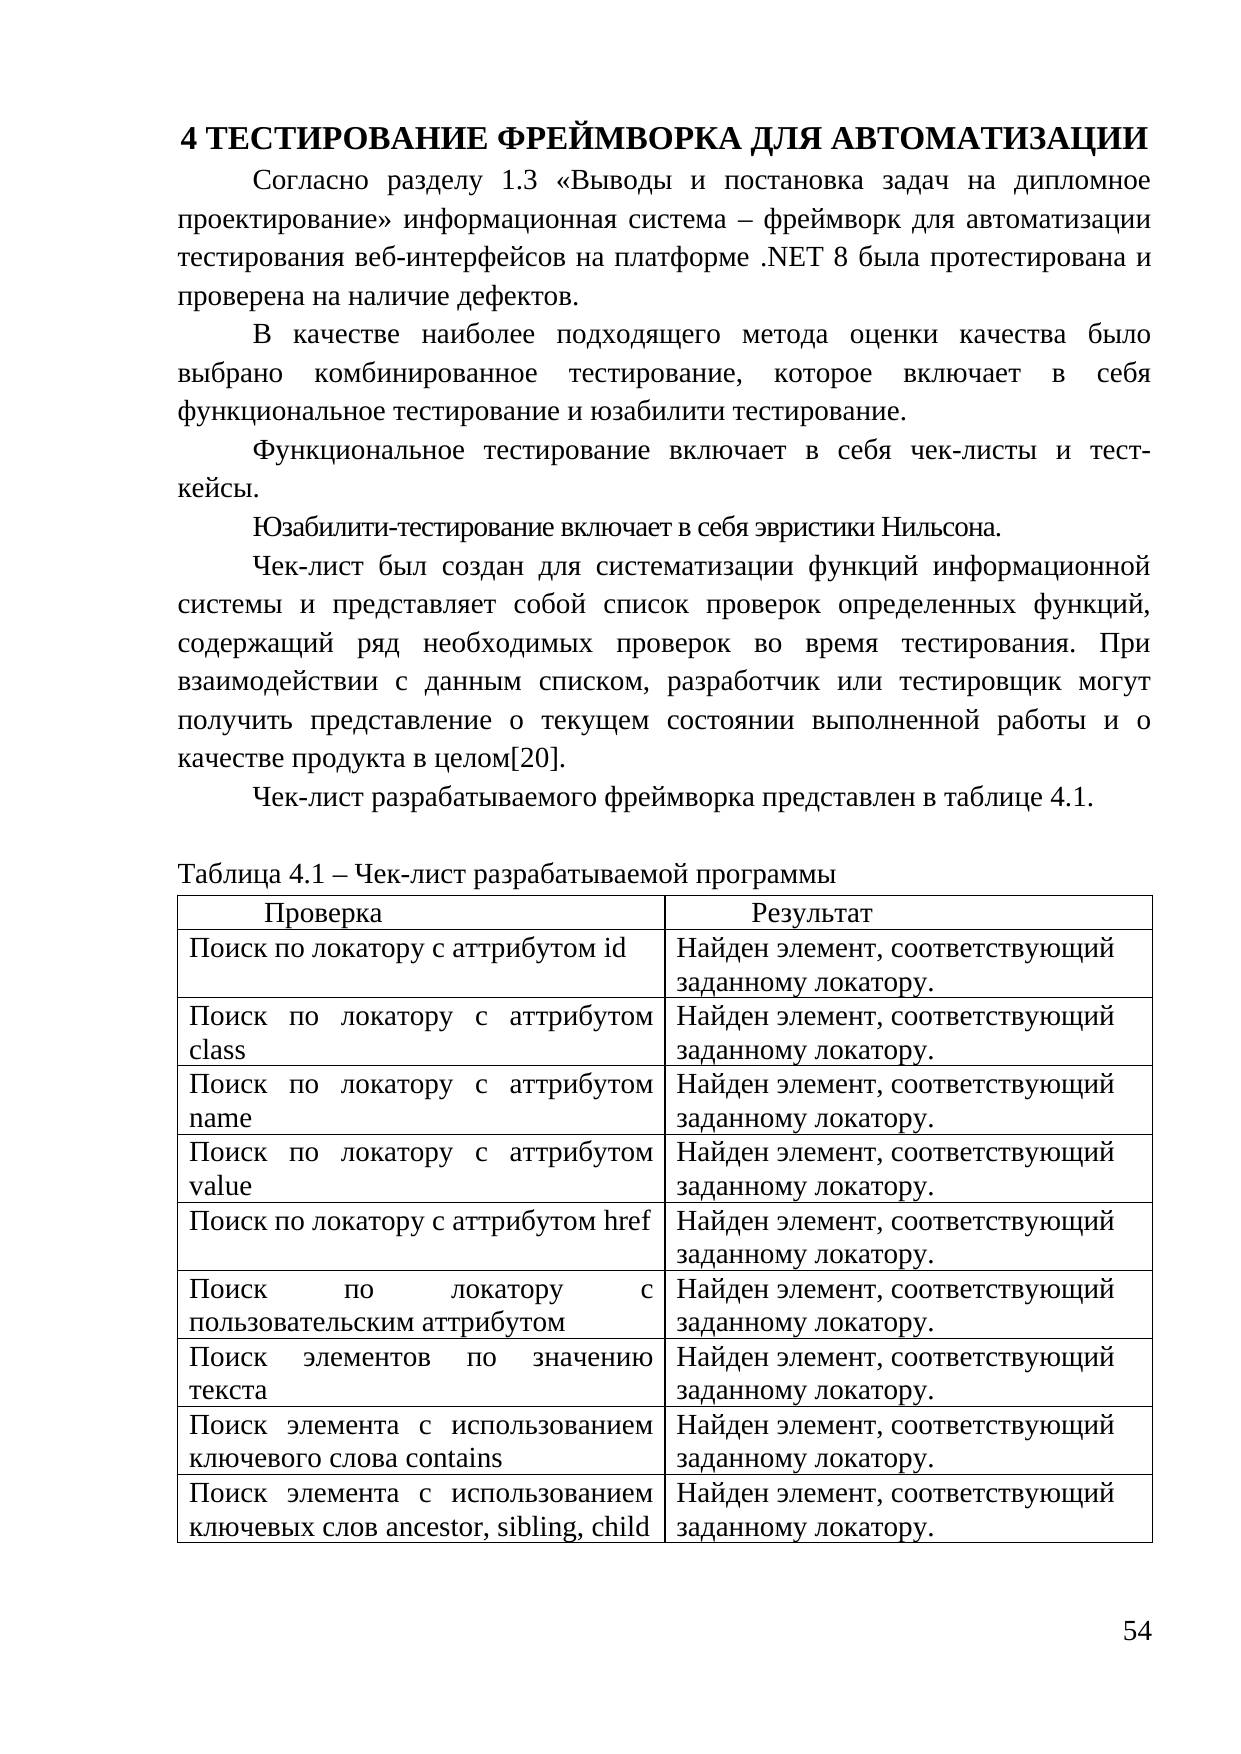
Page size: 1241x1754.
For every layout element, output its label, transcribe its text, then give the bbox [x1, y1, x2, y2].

table_cell Поиск по локатору с аттрибутом href [178, 1203, 664, 1270]
table_cell Найден элемент, соответствующий заданному локатору. [666, 1135, 1152, 1202]
table_cell Найден элемент, соответствующий заданному локатору. [666, 1475, 1152, 1542]
table_cell Поиск по локатору с аттрибутом name [178, 1066, 664, 1133]
table_header Проверка [178, 896, 664, 929]
text Юзабилити-тестирование включает в себя эвристики Нильсона. [177, 509, 1152, 543]
table_cell Поиск по локатору с аттрибутом value [178, 1135, 664, 1202]
table_cell Найден элемент, соответствующий заданному локатору. [666, 1339, 1152, 1406]
table_cell Найден элемент, соответствующий заданному локатору. [666, 1407, 1152, 1474]
text В качестве наиболее подходящего метода оценки качества было выбрано комбинированное тестирование, которое включает в себя функциональное тестирование и юзабилити тестирование. [177, 316, 1152, 427]
text Таблица 4.1 – Чек-лист разрабатываемой программы [177, 856, 1152, 889]
text Согласно разделу 1.3 «Выводы и постановка задач на дипломное проектирование» информационная система – фреймворк для автоматизации тестирования веб-интерфейсов на платформе .NET 8 была протестирована и проверена на наличие дефектов. [177, 162, 1152, 311]
text Чек-лист разрабатываемого фреймворка представлен в таблице 4.1. [177, 779, 1152, 812]
table_cell Найден элемент, соответствующий заданному локатору. [666, 1271, 1152, 1338]
table_cell Поиск по локатору с пользовательским аттрибутом [178, 1271, 664, 1338]
text Чек-лист был создан для систематизации функций информационной системы и представляет собой список проверок определенных функций, содержащий ряд необходимых проверок во время тестирования. При взаимодействии с данным списком, разработчик или тестировщик могут получить представление о текущем состоянии выполненной работы и о качестве продукта в целом[20]. [177, 548, 1152, 774]
table_cell Найден элемент, соответствующий заданному локатору. [666, 1066, 1152, 1133]
text 4 ТЕСТИРОВАНИЕ ФРЕЙМВОРКА ДЛЯ АВТОМАТИЗАЦИИ [177, 118, 1152, 156]
table_cell Поиск элемента с использованием ключевого слова contains [178, 1407, 664, 1474]
table_cell Найден элемент, соответствующий заданному локатору. [666, 1203, 1152, 1270]
table_cell Поиск по локатору с аттрибутом id [178, 930, 664, 997]
table_header Результат [666, 896, 1152, 929]
table_cell Найден элемент, соответствующий заданному локатору. [666, 998, 1152, 1065]
table_cell Поиск элементов по значению текста [178, 1339, 664, 1406]
table_cell Поиск по локатору с аттрибутом class [178, 998, 664, 1065]
table_cell Поиск элемента с использованием ключевых слов ancestor, sibling, child [178, 1475, 664, 1542]
text Функциональное тестирование включает в себя чек-листы и тест-кейсы. [177, 432, 1152, 504]
table_cell Найден элемент, соответствующий заданному локатору. [666, 930, 1152, 997]
